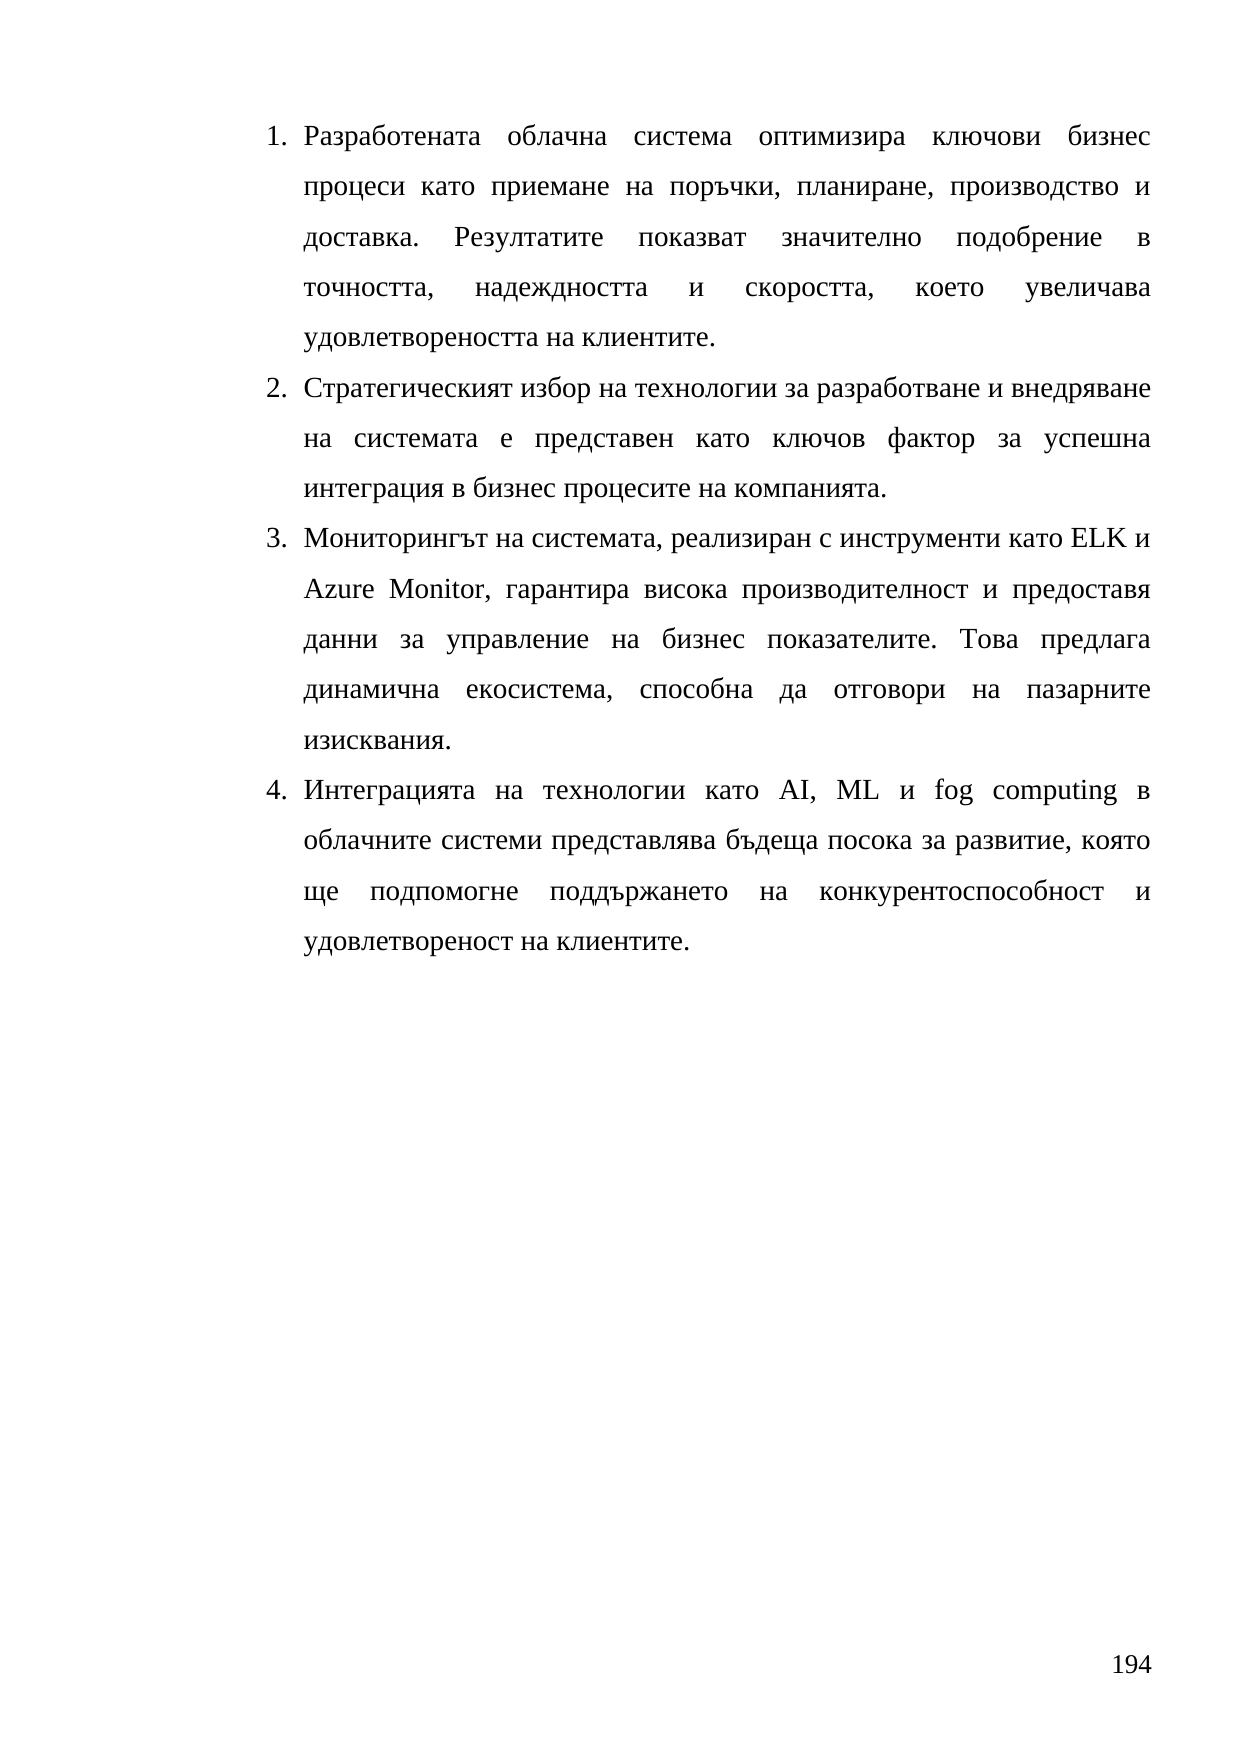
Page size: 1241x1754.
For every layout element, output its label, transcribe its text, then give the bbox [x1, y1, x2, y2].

list Стратегическият избор на технологии за разработване и внедряване на системата е представен като ключов фактор за успешна интеграция в бизнес процесите на компанията. [266, 370, 1152, 504]
list Разработената облачна система оптимизира ключови бизнес процеси като приемане на поръчки, планиране, производство и доставка. Резултатите показват значително подобрение в точността, надеждността и скоростта, което увеличава удовлетвореността на клиентите. [266, 118, 1152, 353]
list Мониторингът на системата, реализиран с инструменти като ELK и Azure Monitor, гарантира висока производителност и предоставя данни за управление на бизнес показателите. Това предлага динамична екосистема, способна да отговори на пазарните изисквания. [266, 521, 1152, 755]
list Интеграцията на технологии като AI, ML и fog computing в облачните системи представлява бъдеща посока за развитие, която ще подпомогне поддържането на конкурентоспособност и удовлетвореност на клиентите. [266, 772, 1152, 957]
